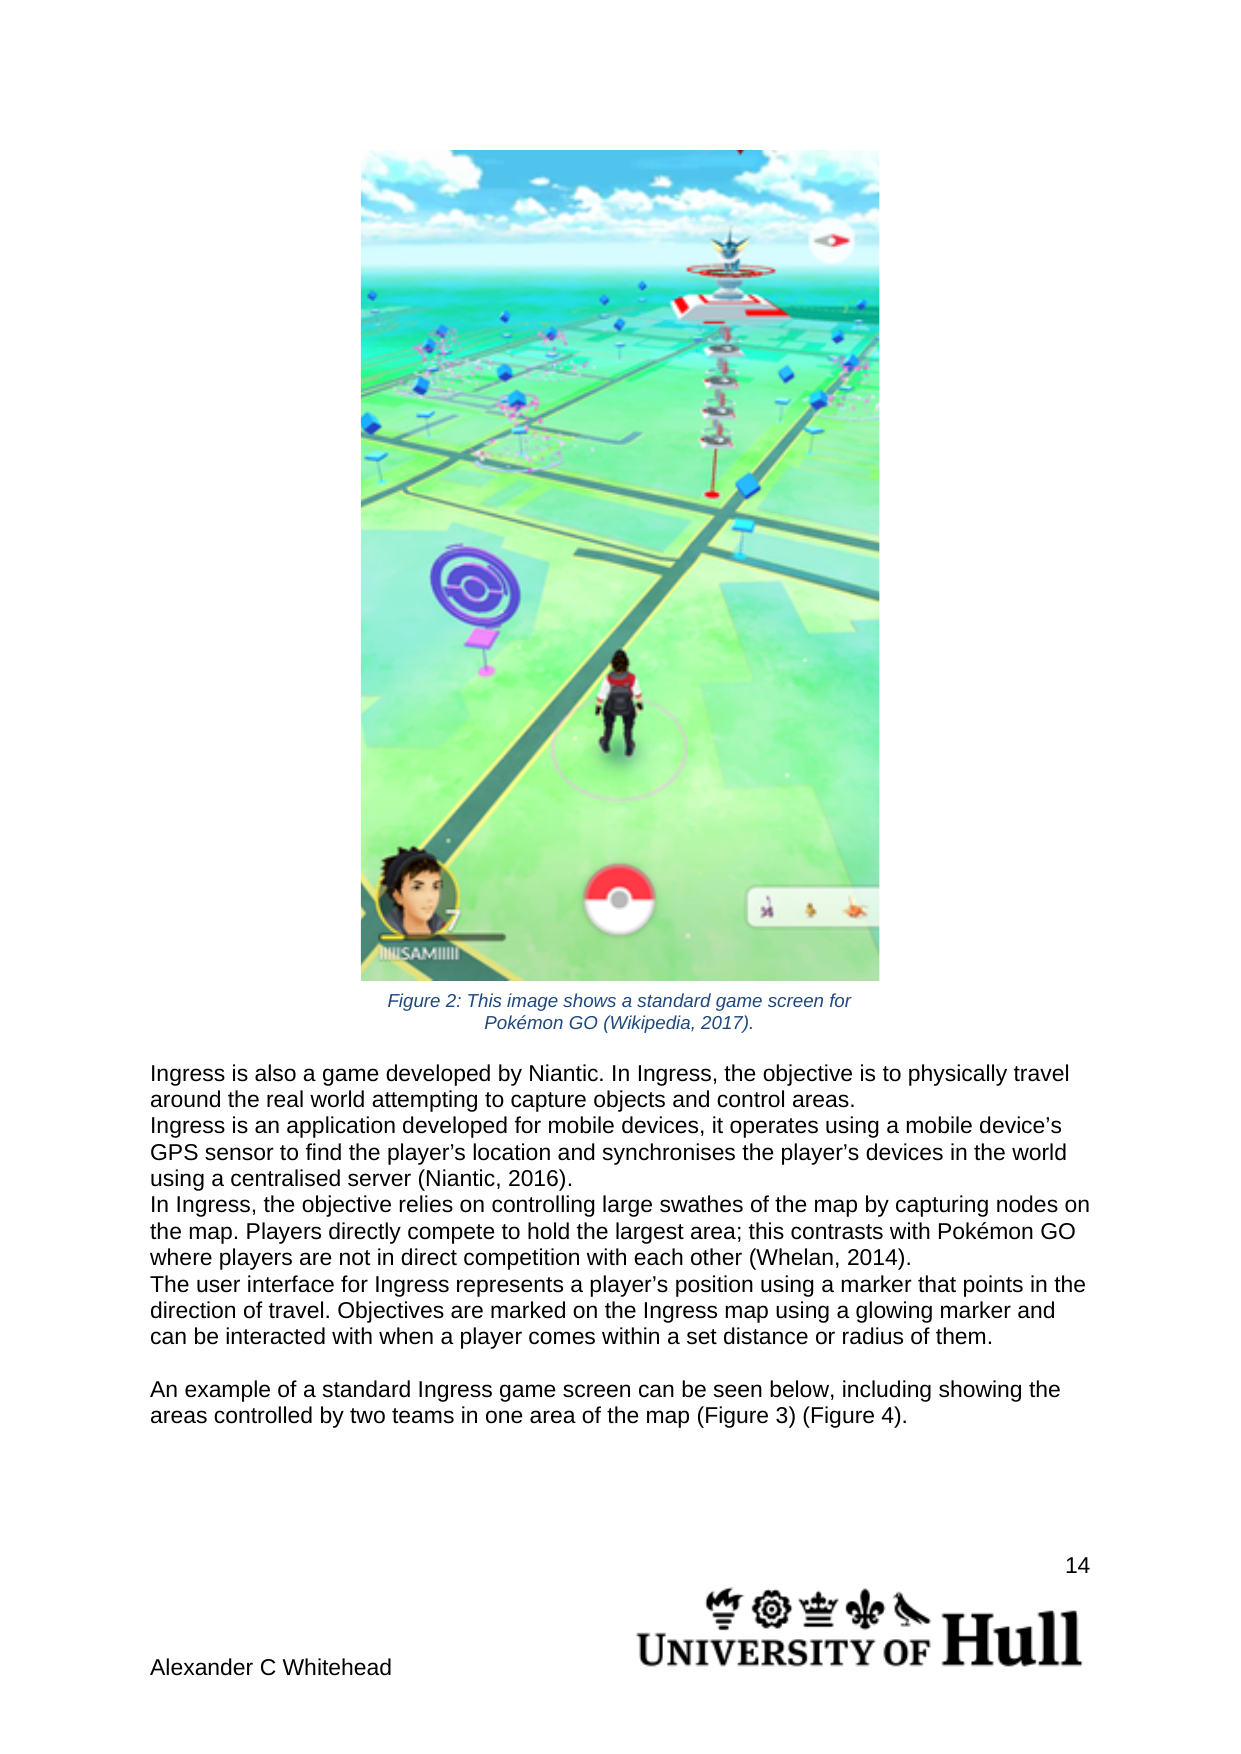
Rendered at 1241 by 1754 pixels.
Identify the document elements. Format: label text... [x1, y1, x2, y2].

picture [360, 150, 880, 981]
text In Ingress, the objective relies on controlling large swathes of the map by capturing nodes on the map. Players directly compete to hold the largest area; this contrasts with Pokémon GO where players are not in direct competition with each other . [150, 1191, 1090, 1271]
text Ingress is also a game developed by Niantic. In Ingress, the objective is to physically travel around the real world attempting to capture objects and control areas. [150, 1060, 1090, 1112]
text Ingress is an application developed for mobile devices, it operates using a mobile device’s GPS sensor to find the player’s location and synchronises the player’s devices in the world using a centralised server . [150, 1112, 1090, 1191]
text The user interface for Ingress represents a player’s position using a marker that points in the direction of travel. Objectives are marked on the Ingress map using a glowing marker and can be interacted with when a player comes within a set distance or radius of them. [150, 1271, 1090, 1349]
picture [630, 1578, 1091, 1676]
